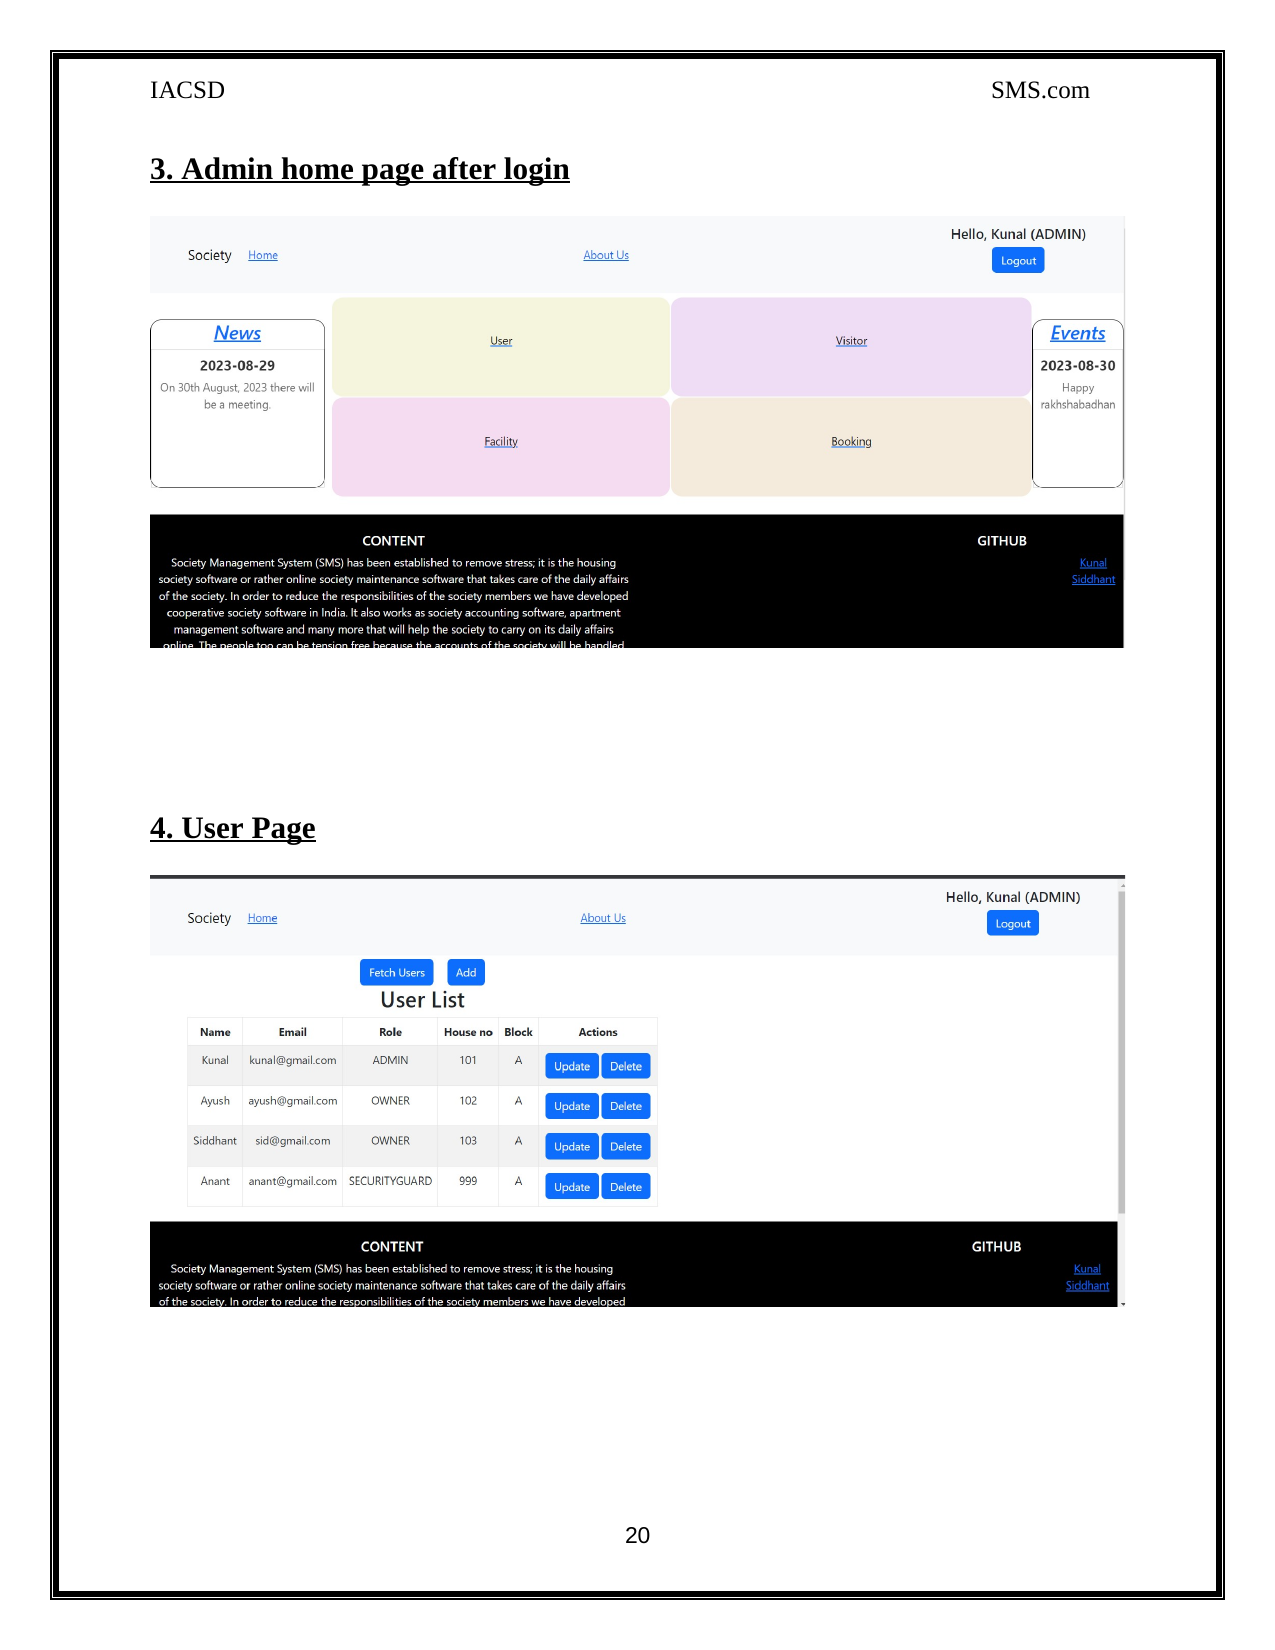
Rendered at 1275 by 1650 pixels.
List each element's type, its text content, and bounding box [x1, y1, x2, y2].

picture [150, 216, 1125, 648]
picture [150, 875, 1125, 1307]
text 3. Admin home page after login [150, 150, 1125, 186]
text 4. User Page [150, 809, 1125, 845]
